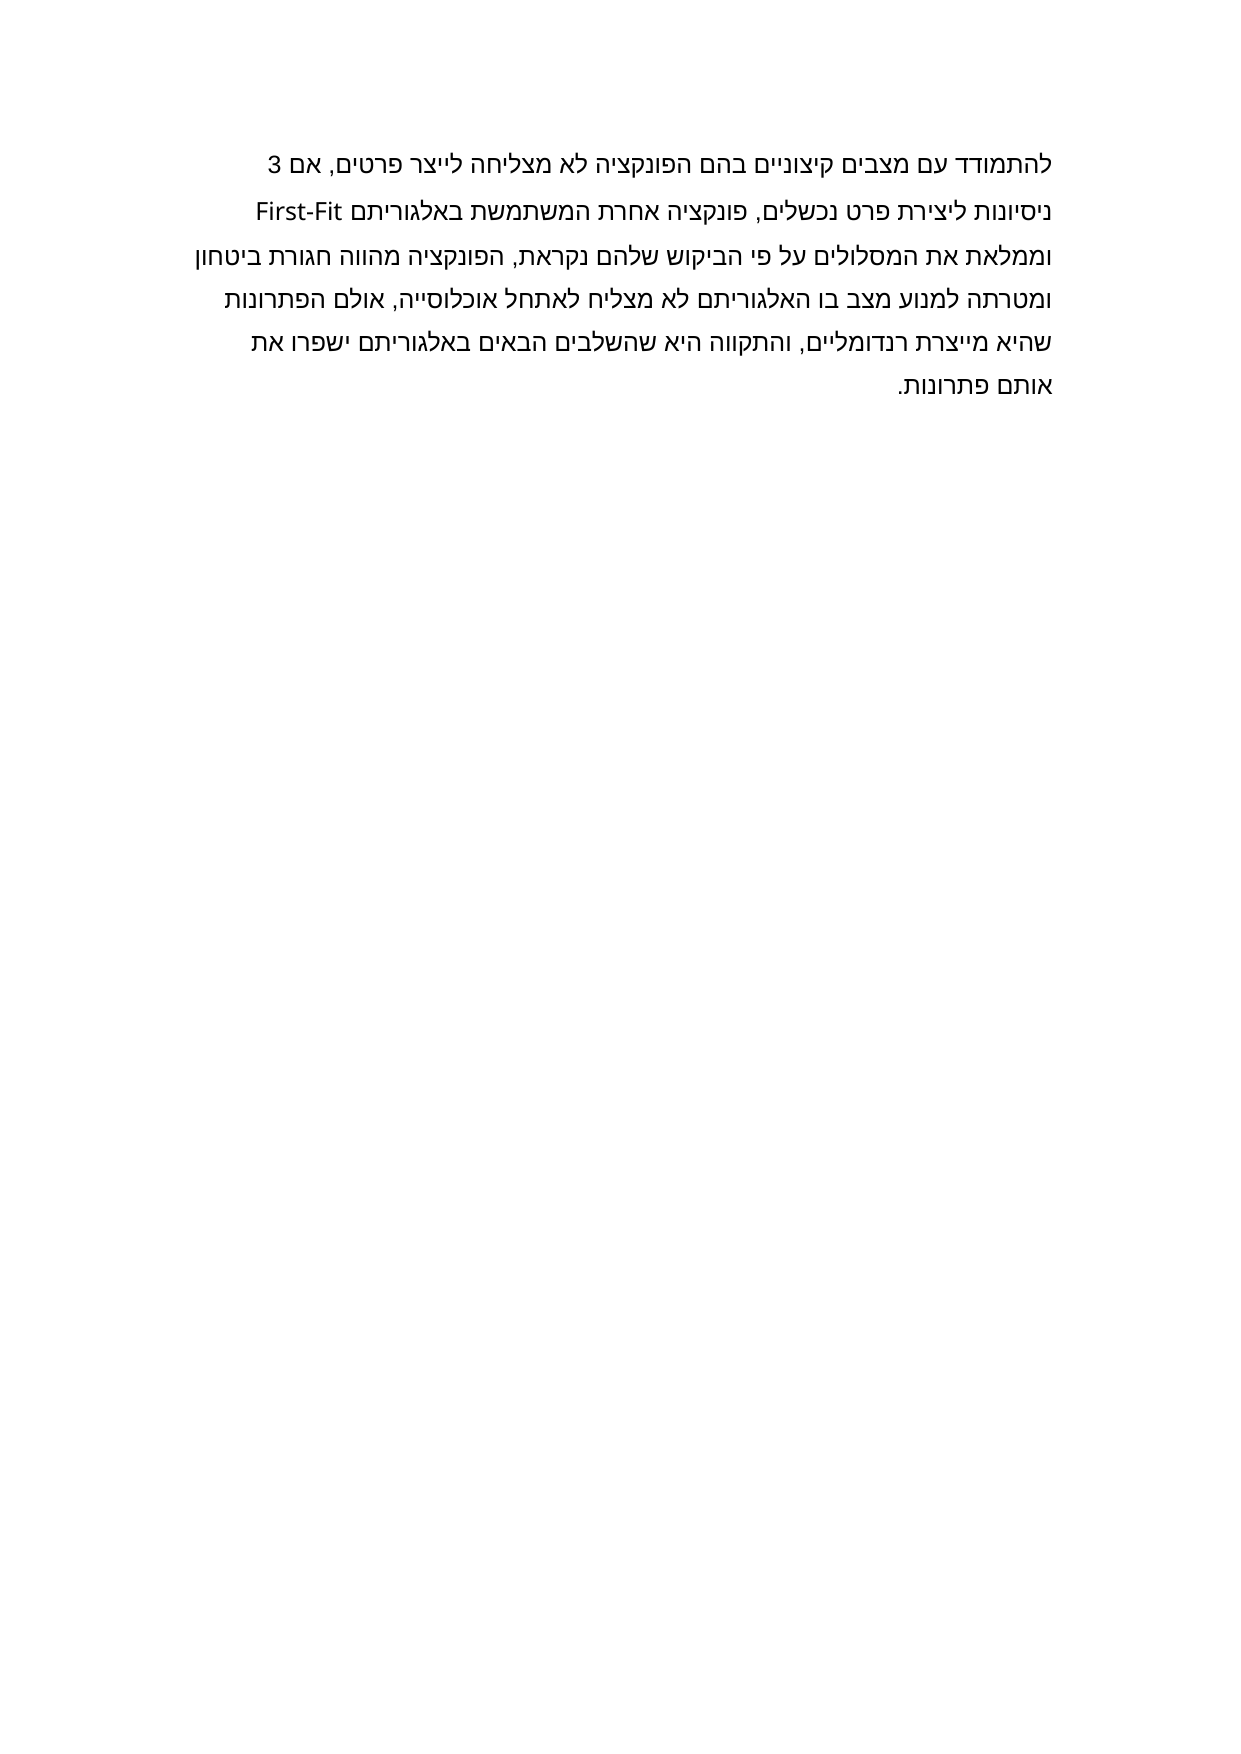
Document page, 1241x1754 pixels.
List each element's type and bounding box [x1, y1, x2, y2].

text [187, 150, 1053, 400]
